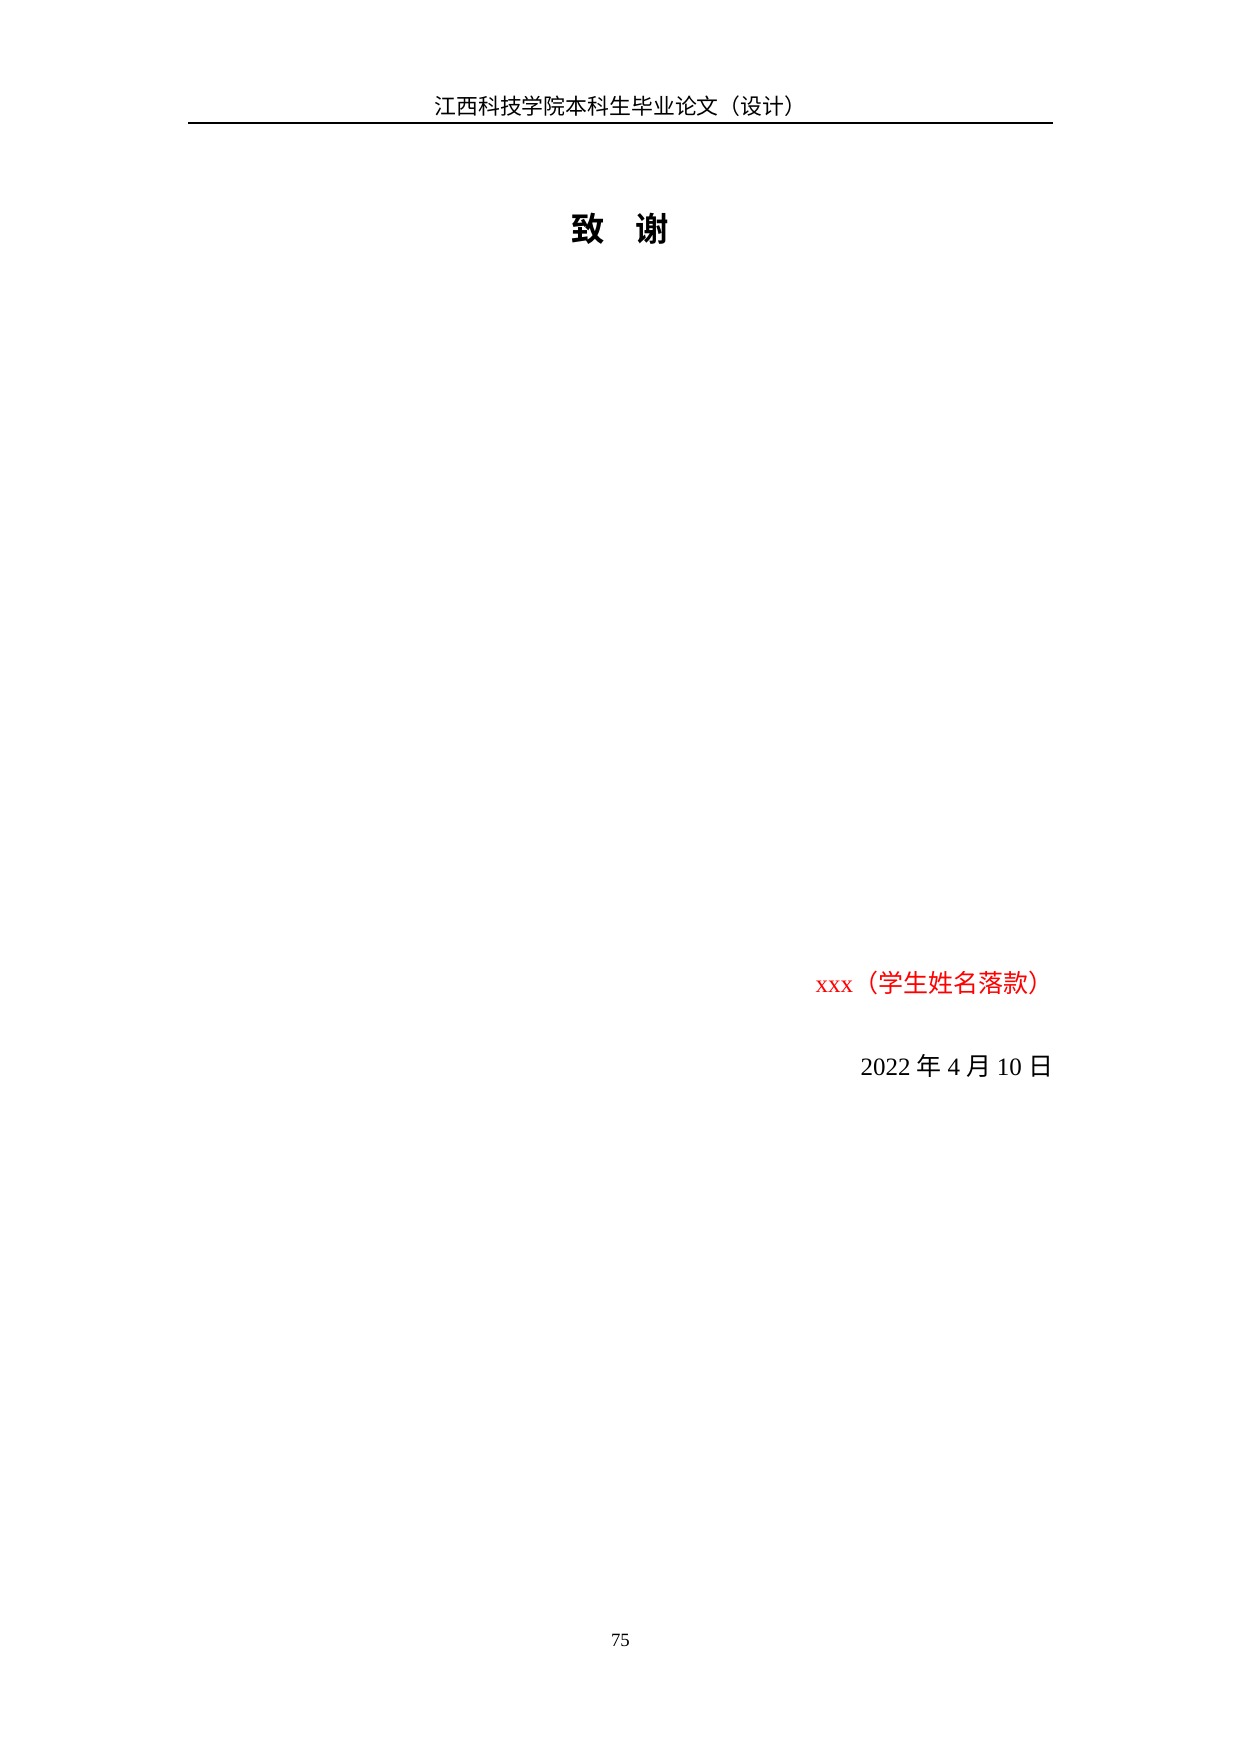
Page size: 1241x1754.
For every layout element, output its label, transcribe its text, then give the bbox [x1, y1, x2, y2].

text xxx（学生姓名落款） [187, 959, 1053, 1000]
text 2022 年 4 月 10 日 [187, 1042, 1053, 1084]
subtitle 致 谢 [187, 194, 1053, 259]
